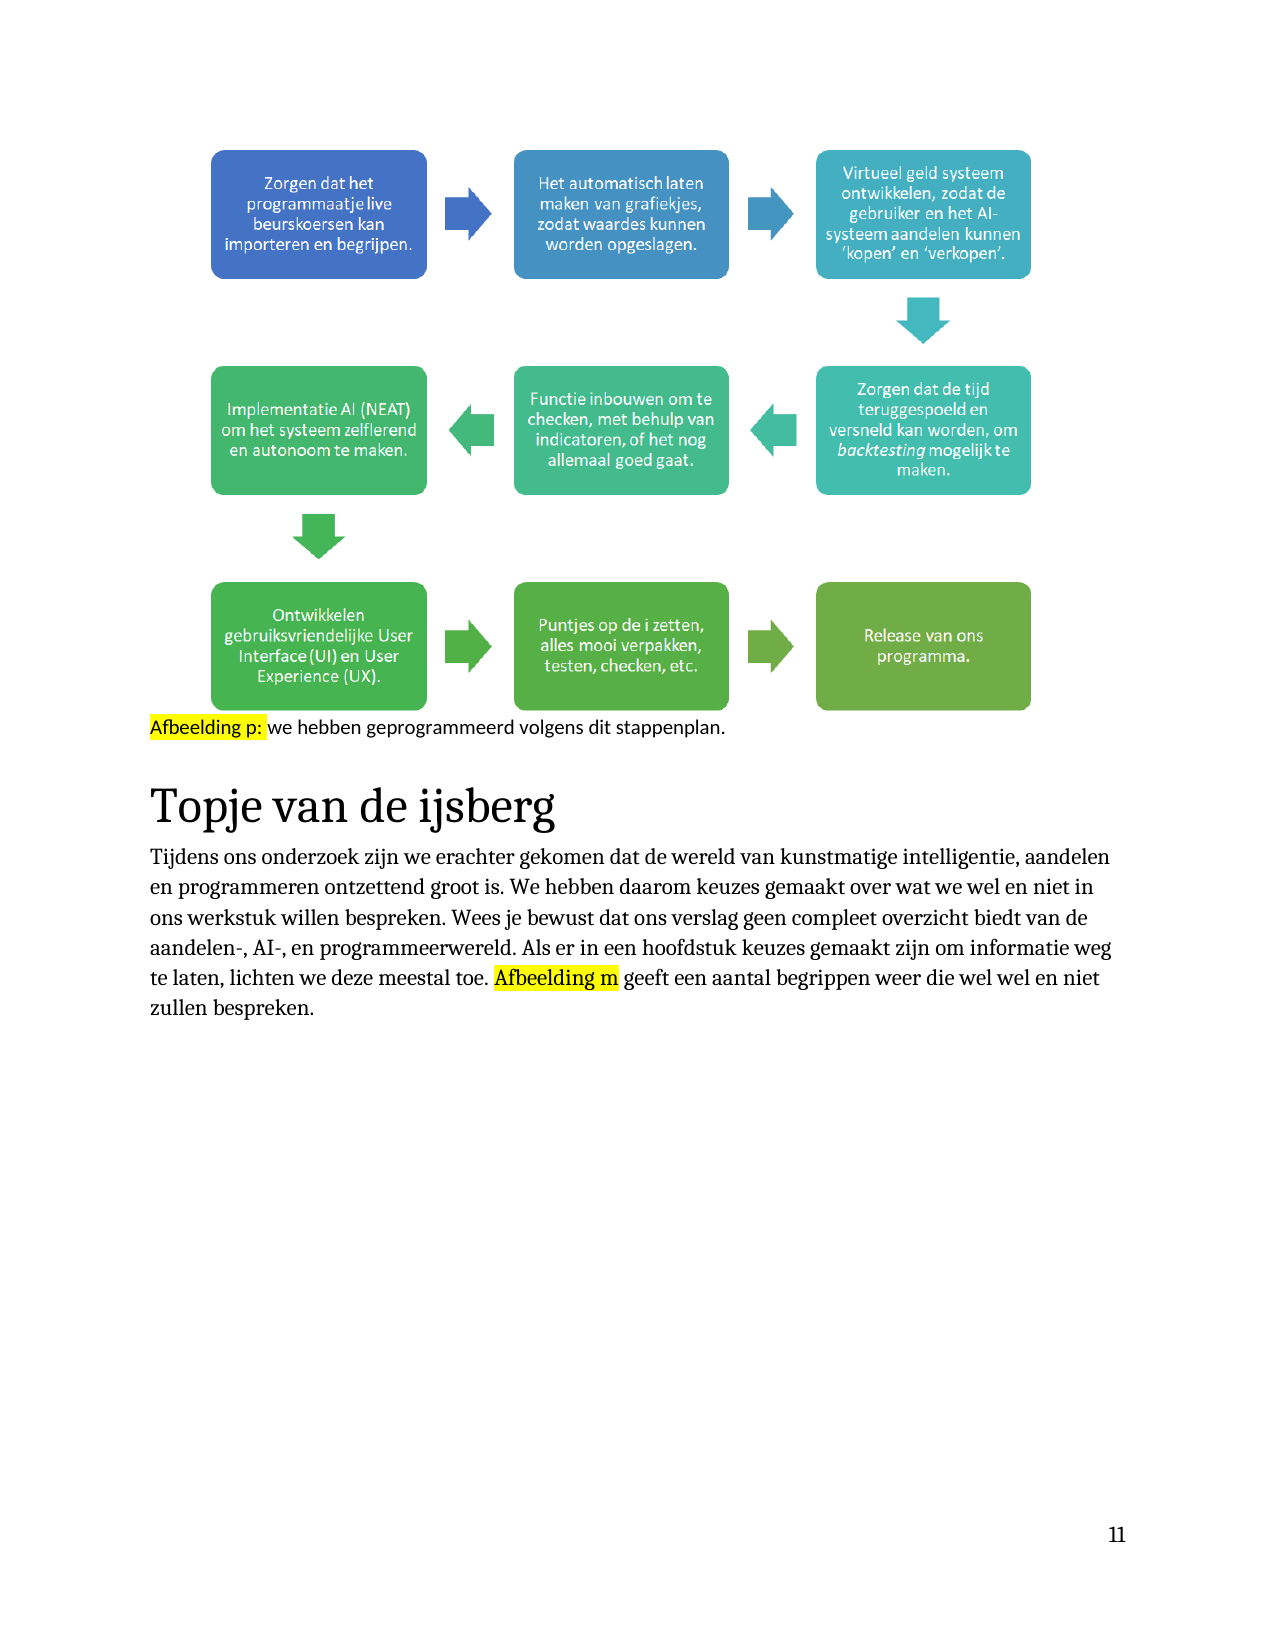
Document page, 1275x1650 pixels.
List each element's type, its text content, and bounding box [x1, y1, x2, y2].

text Tijdens ons onderzoek zijn we erachter gekomen dat de wereld van kunstmatige intelligentie, aandelen en programmeren ontzettend groot is. We hebben daarom keuzes gemaakt over wat we wel en niet in ons werkstuk willen bespreken. Wees je bewust dat ons verslag geen compleet overzicht biedt van de aandelen-, AI-, en programmeerwereld. Als er in een hoofdstuk keuzes gemaakt zijn om informatie weg te laten, lichten we deze meestal toe. Afbeelding m geeft een aantal begrippen weer die wel wel en niet zullen bespreken. [150, 844, 1125, 1021]
picture [150, 150, 1091, 711]
subtitle Topje van de ijsberg [150, 778, 1125, 835]
text Afbeelding p: we hebben geprogrammeerd volgens dit stappenplan. [267, 714, 1125, 740]
